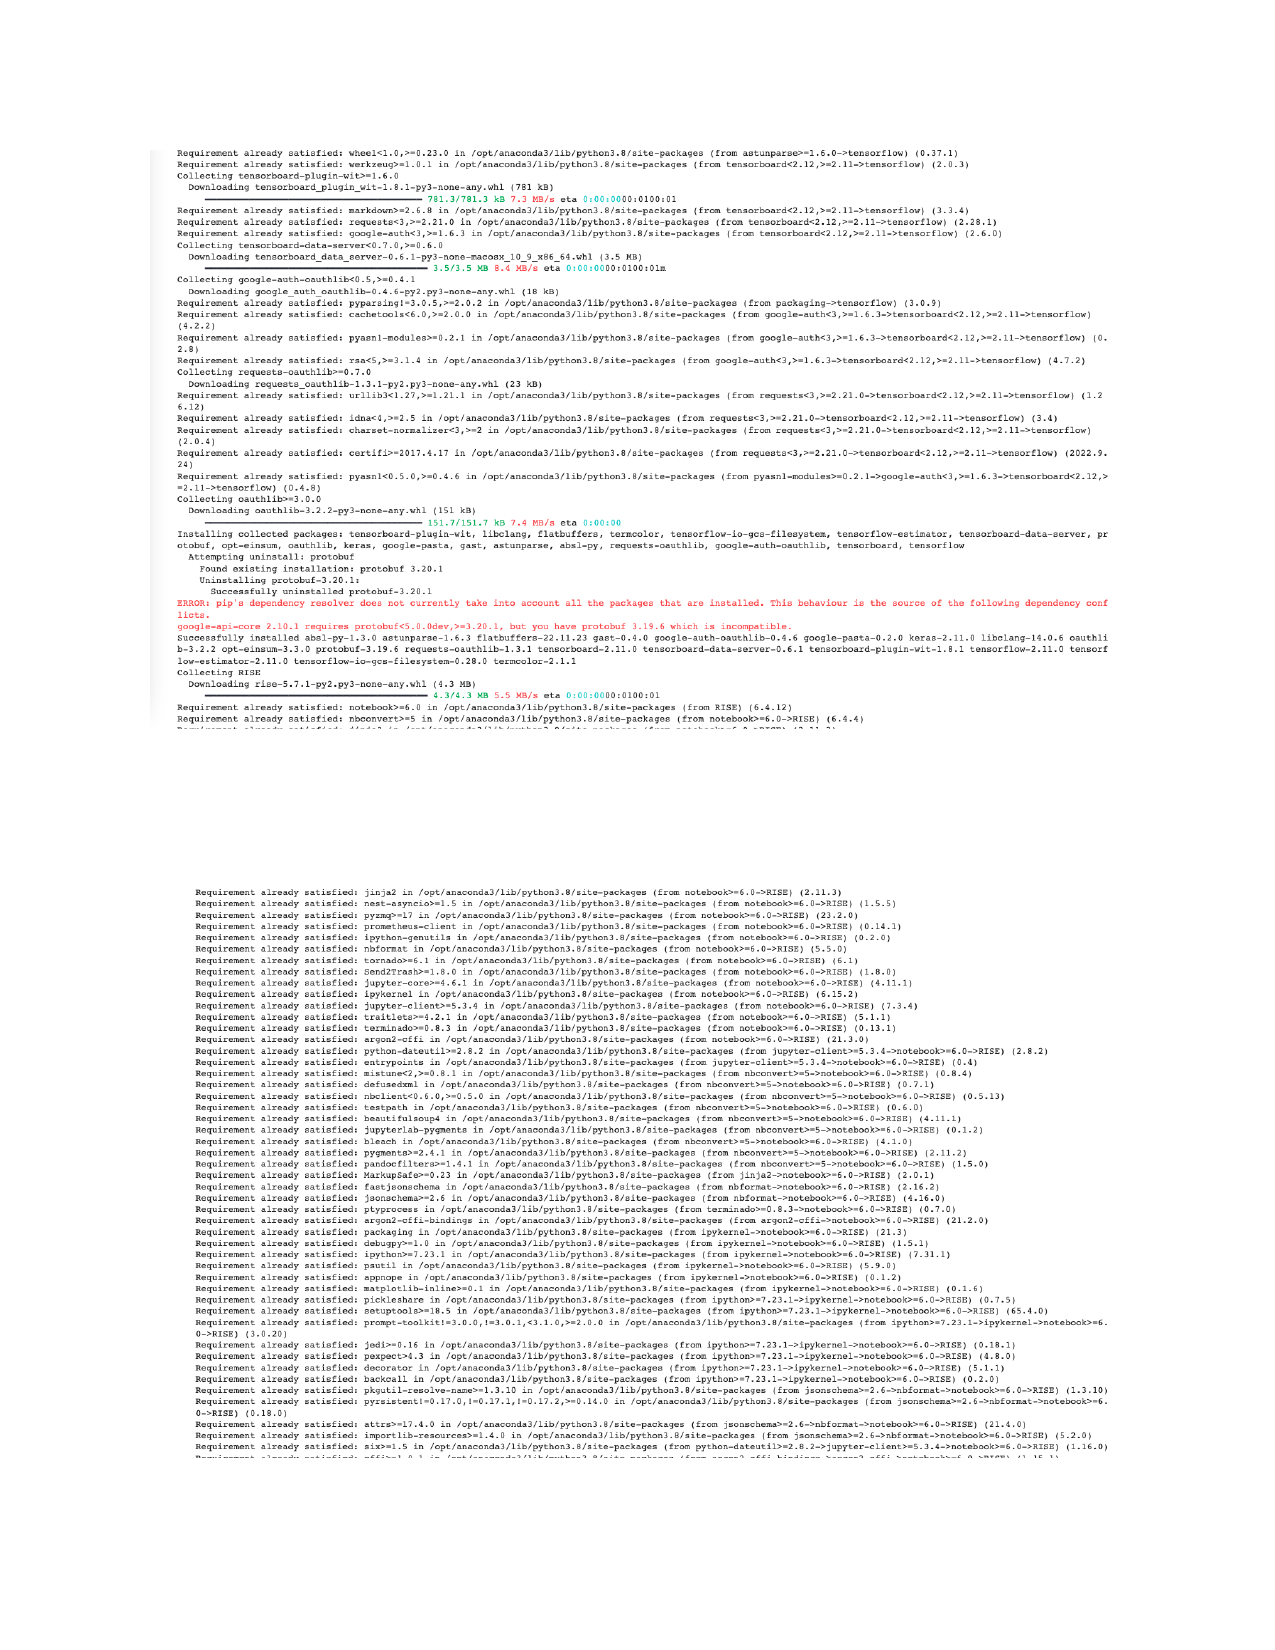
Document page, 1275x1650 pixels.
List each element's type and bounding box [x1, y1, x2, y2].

picture [150, 150, 1125, 729]
picture [150, 887, 1125, 1458]
